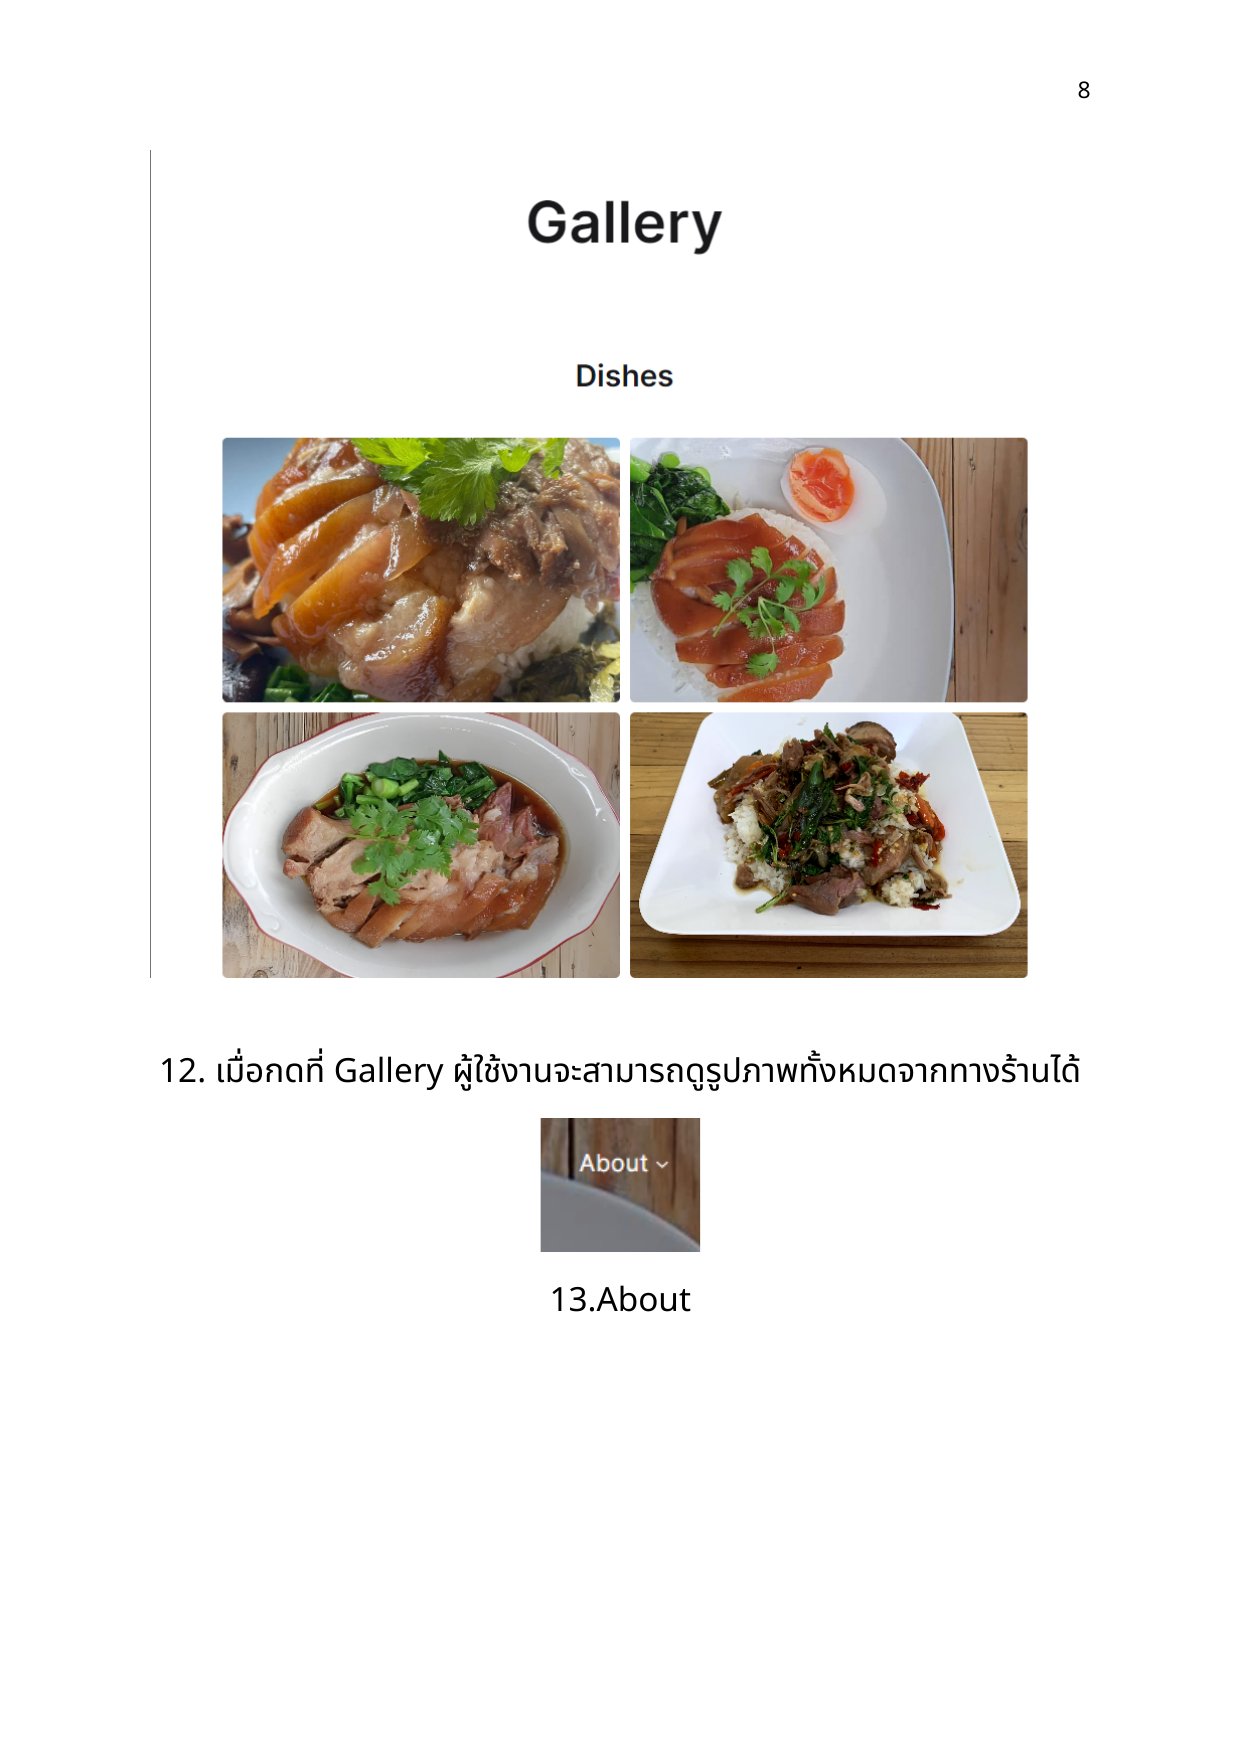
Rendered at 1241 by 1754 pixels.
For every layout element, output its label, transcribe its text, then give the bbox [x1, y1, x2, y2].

text 12. เมื่อกดที่ Gallery ผู้ใช้งานจะสามารถดูรูปภาพทั้งหมดจากทางร้านได้ [150, 1047, 1090, 1098]
text 13.About [150, 1118, 1090, 1321]
picture [540, 1118, 700, 1252]
picture [150, 150, 1091, 978]
